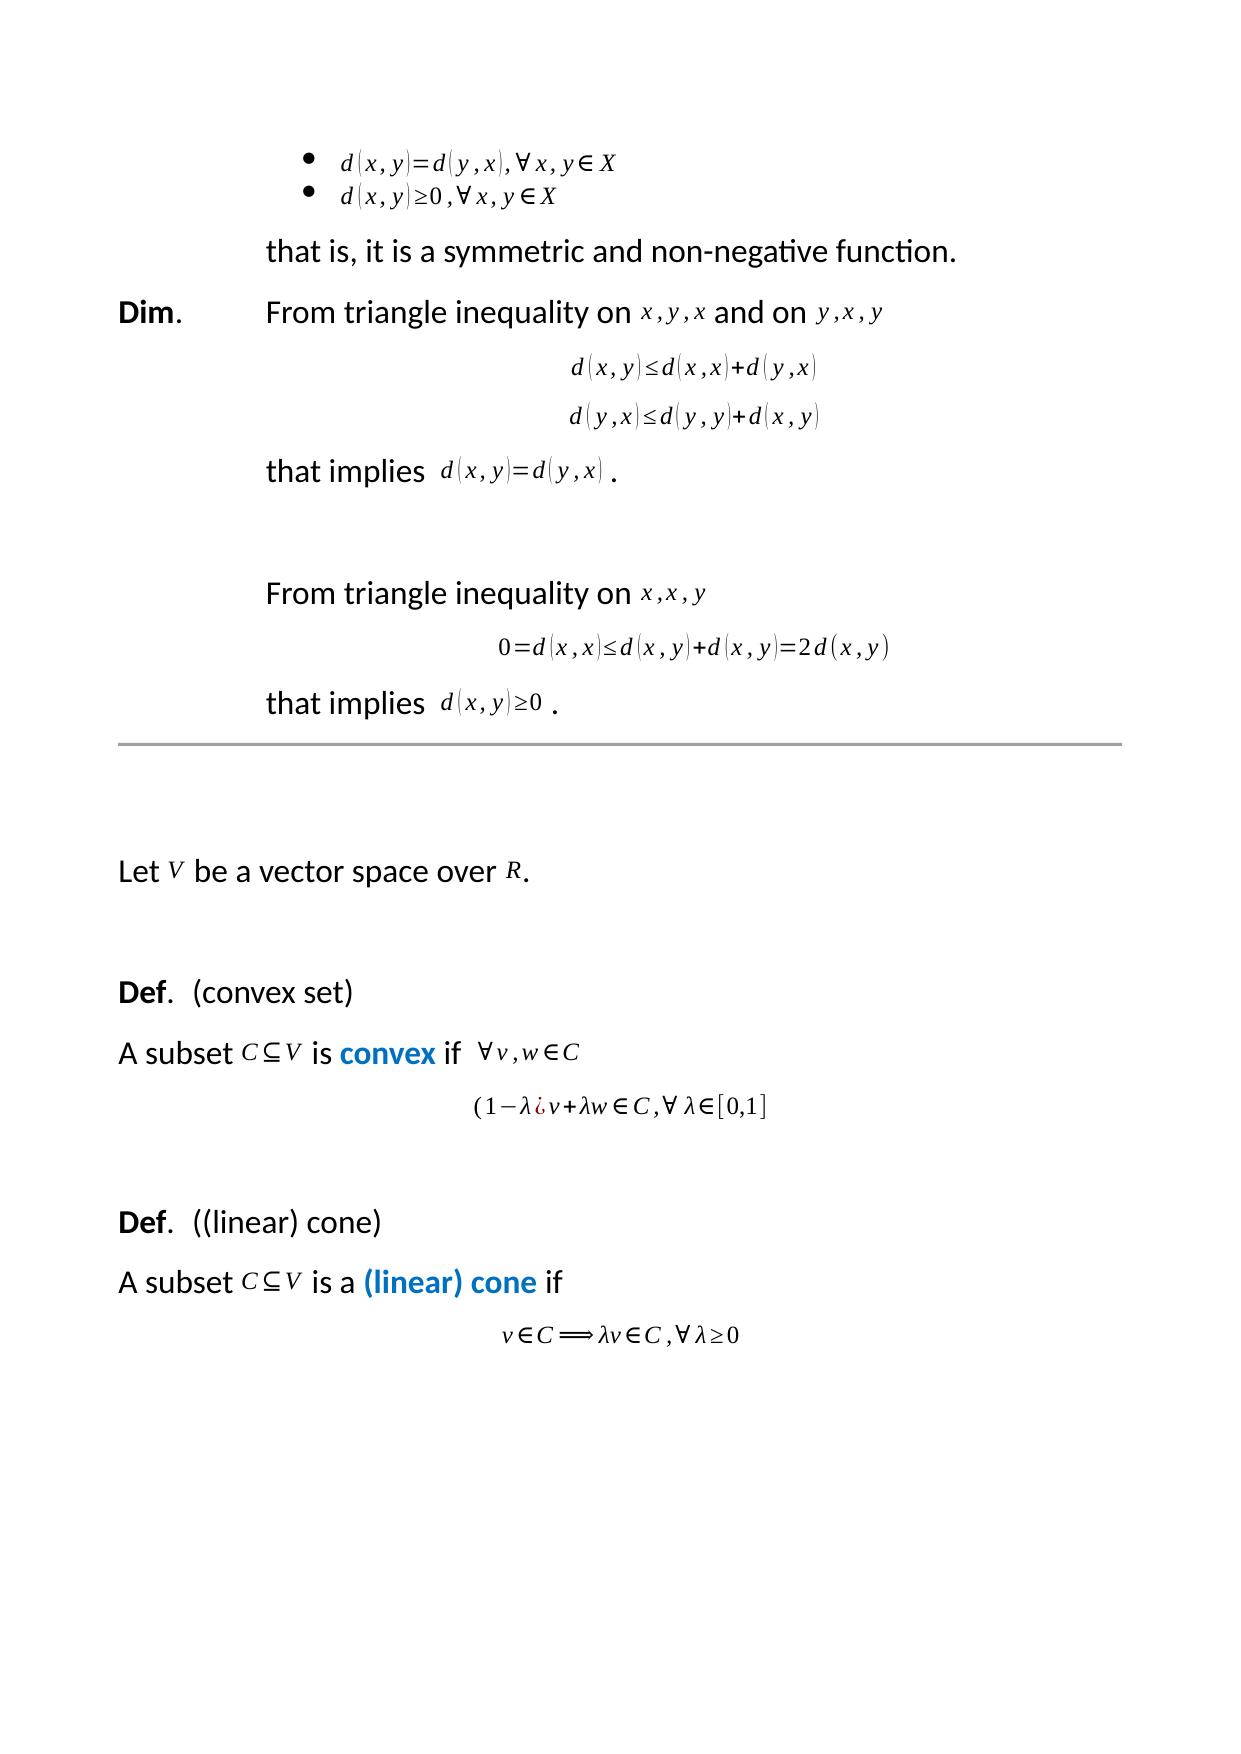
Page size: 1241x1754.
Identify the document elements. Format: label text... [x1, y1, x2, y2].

text that is, it is a symmetric and non-negative function. [266, 230, 1122, 271]
text that implies . [266, 682, 1122, 723]
text Def. ((linear) cone) [118, 1201, 1122, 1241]
text that implies . [266, 451, 1122, 491]
text Dim. From triangle inequality on and on [118, 291, 1122, 332]
text Def. (convex set) [118, 972, 1122, 1012]
text A subset is convex if [118, 1032, 1122, 1073]
text Let be a vector space over . [118, 850, 1122, 891]
text A subset is a (linear) cone if [118, 1261, 1122, 1302]
text From triangle inequality on [266, 572, 1122, 612]
